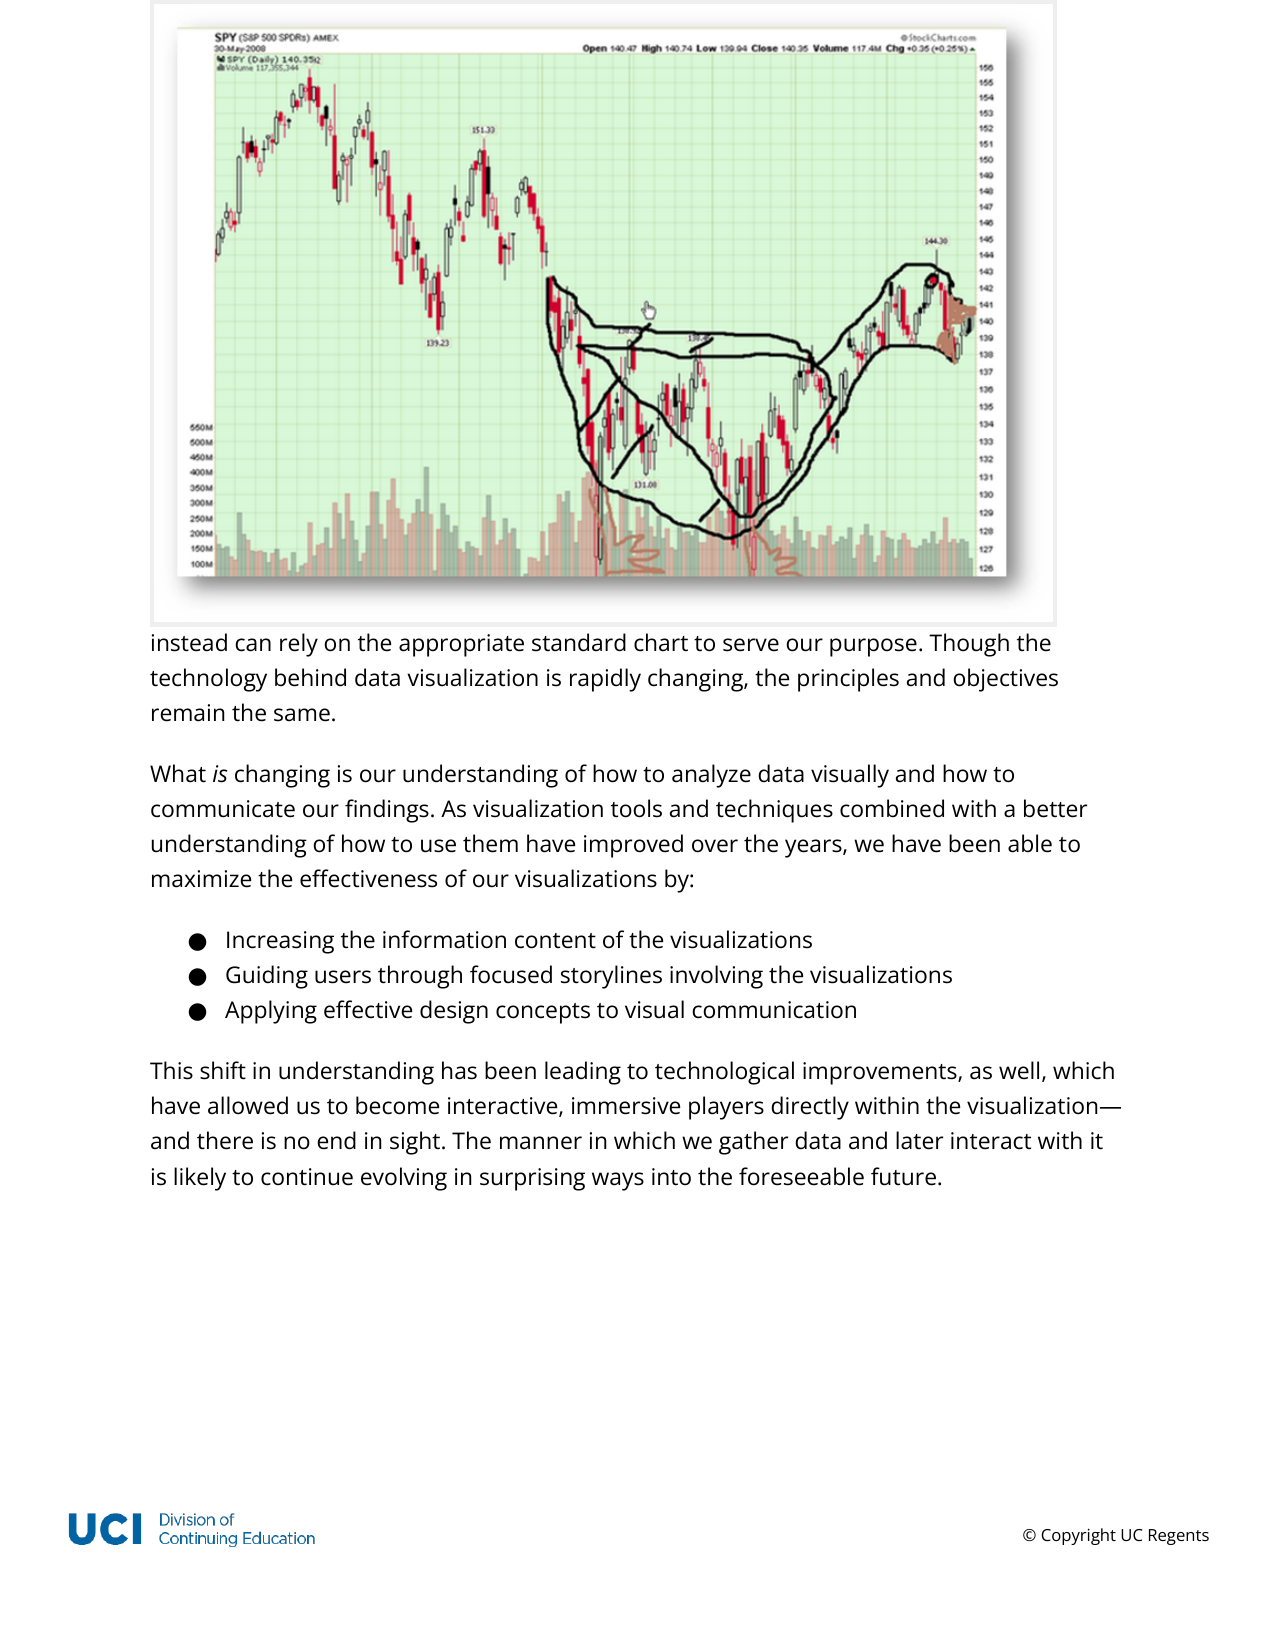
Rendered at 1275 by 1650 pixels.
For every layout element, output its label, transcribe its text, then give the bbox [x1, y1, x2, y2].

list Guiding users through focused storylines involving the visualizations [187, 959, 1125, 990]
list Increasing the information content of the visualizations [187, 924, 1125, 955]
text This shift in understanding has been leading to technological improvements, as well, which have allowed us to become interactive, immersive players directly within the visualization—and there is no end in sight. The manner in which we gather data and later interact with it is likely to continue evolving in surprising ways into the foreseeable future. [150, 1055, 1125, 1192]
picture [154, 4, 1053, 622]
text What is changing is our understanding of how to analyze data visually and how to communicate our findings. As visualization tools and techniques combined with a better understanding of how to use them have improved over the years, we have been able to maximize the effectiveness of our visualizations by: [150, 757, 1125, 895]
text The fundamental ways in which we visualize data have evolved surprisingly little since the early years of mapping cholera outbreaks. Standard bar charts, line charts, heat maps, geospatial maps, network diagrams, histograms, density plots, and scatter plots are timeless types of visualizations used for both univariate and multivariate analyses. Fundamentally, the grammar of graphics underlies the effectiveness of all these charts. Data can be mapped in logical ways to graphical attributes such as scale, color, position, and size. We no longer need to understand explicitly how to perform this mapping, but instead can rely on the appropriate standard chart to serve our purpose. Though the technology behind data visualization is rapidly changing, the principles and objectives remain the same. [150, 627, 1125, 728]
list Applying effective design concepts to visual communication [187, 994, 1125, 1026]
picture [68, 1512, 317, 1547]
